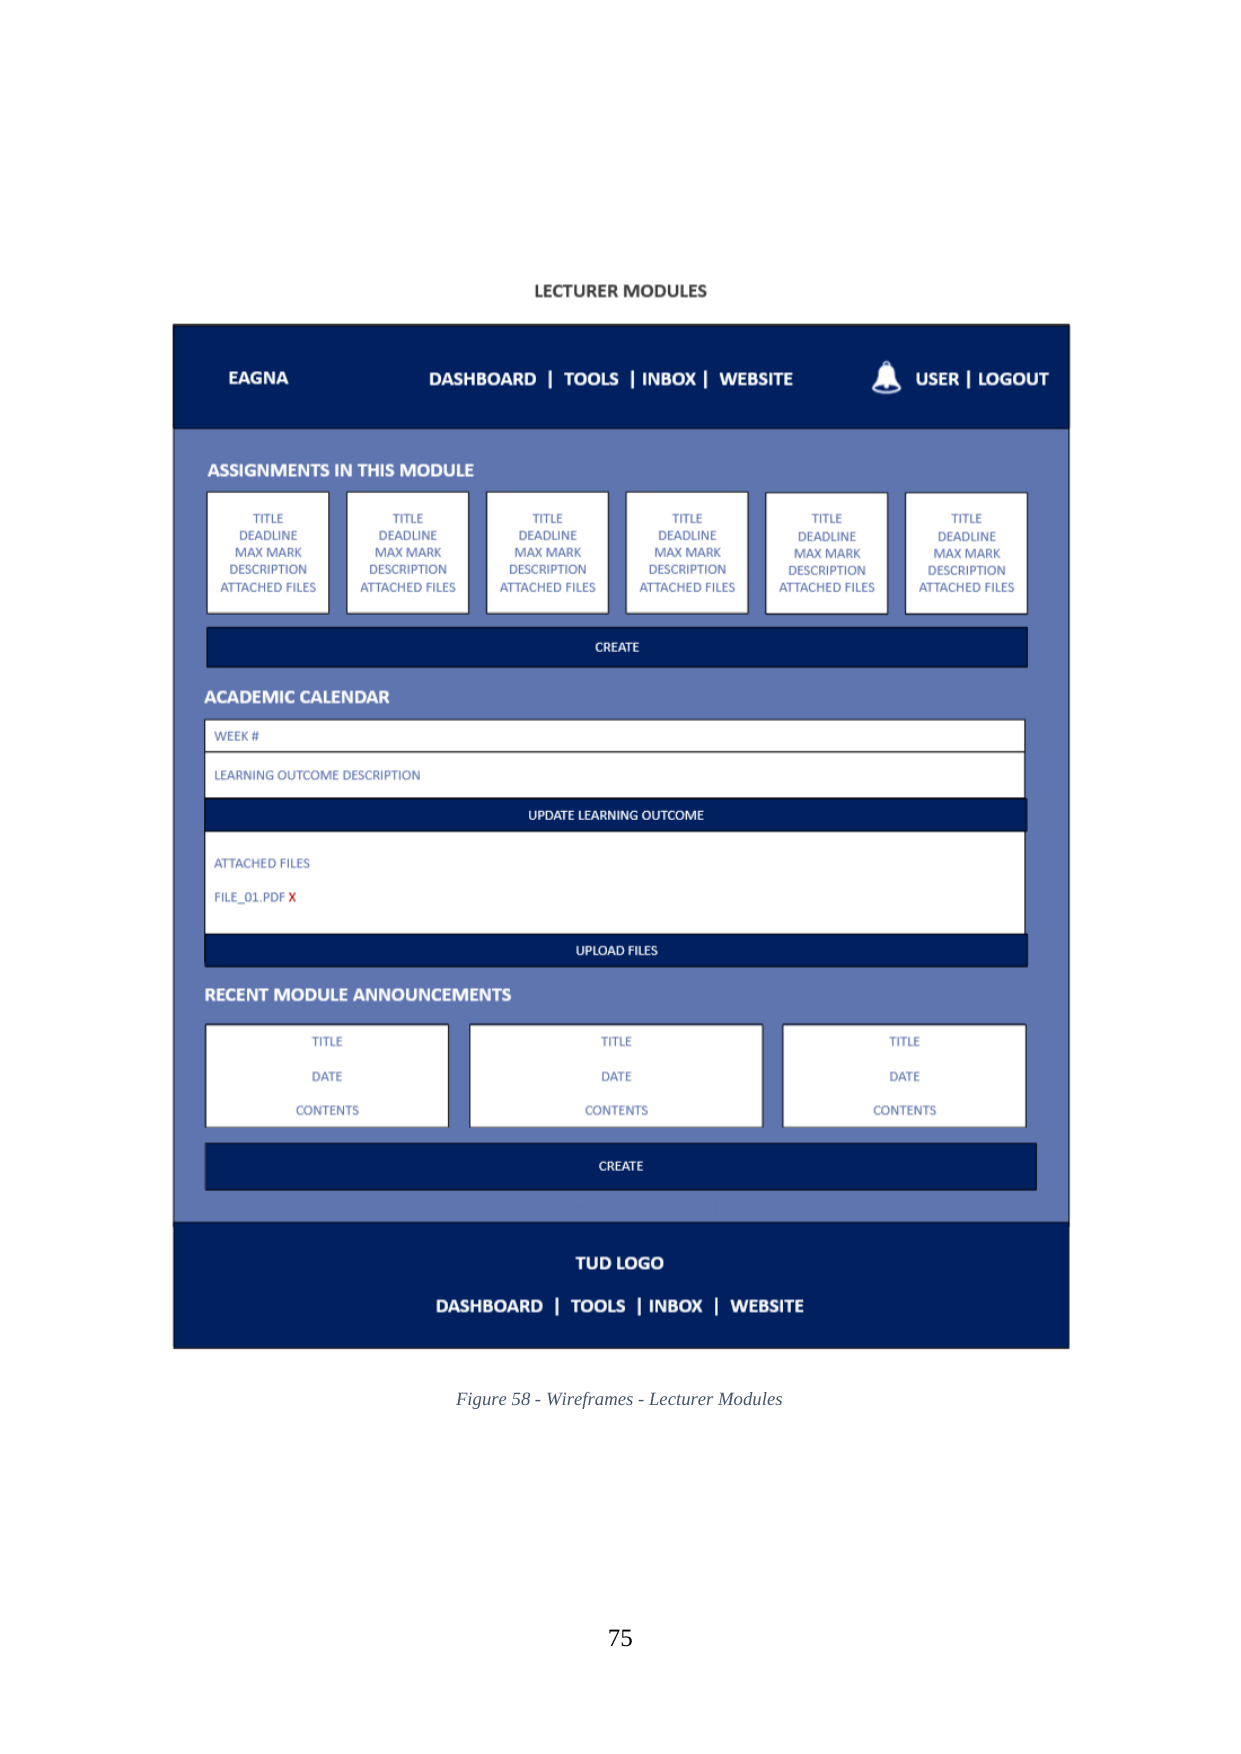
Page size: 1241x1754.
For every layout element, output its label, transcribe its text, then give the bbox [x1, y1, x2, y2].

picture [158, 273, 1082, 1376]
text Figure 58 - Wireframes - Lecturer Modules [150, 1388, 1090, 1409]
